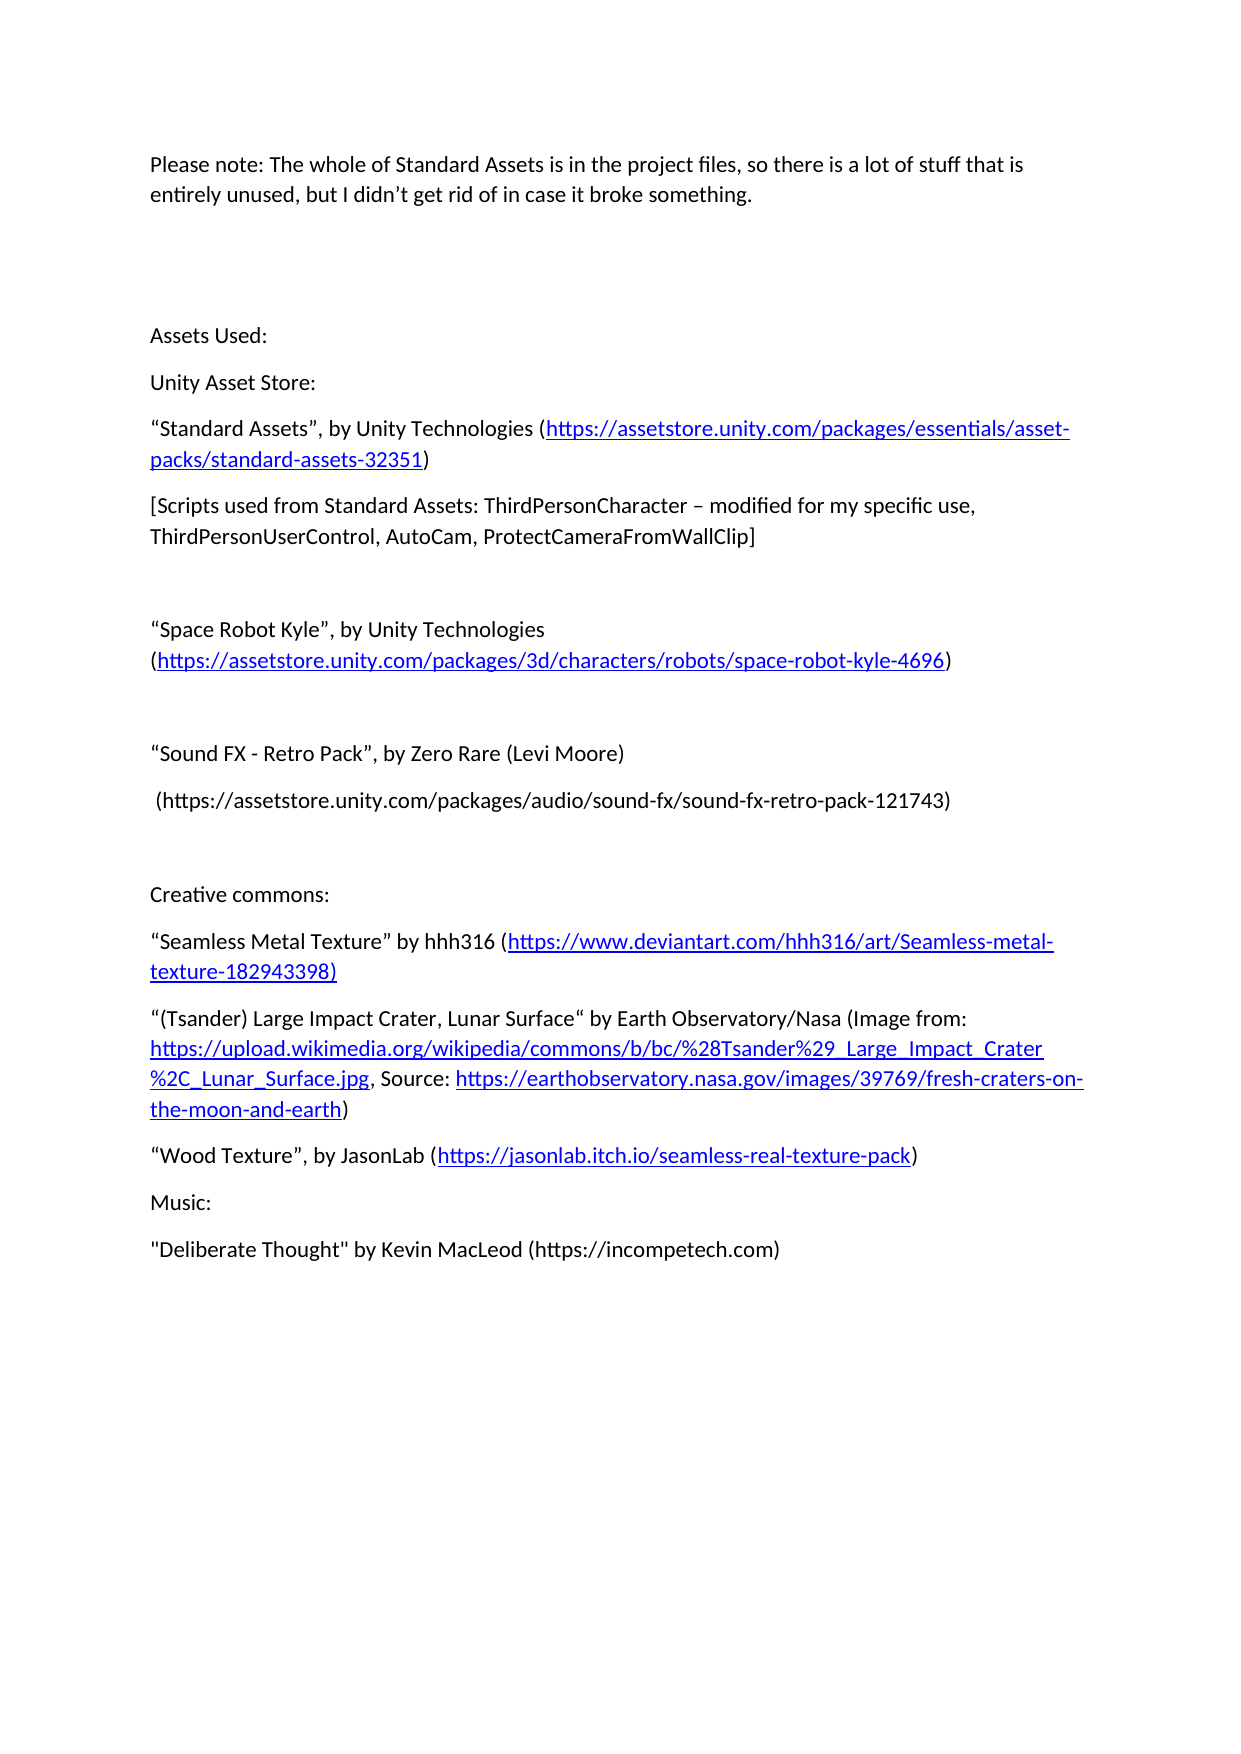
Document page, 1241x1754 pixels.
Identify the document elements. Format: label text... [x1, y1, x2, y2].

text Please note: The whole of Standard Assets is in the project files, so there is a lot of stuff that is entirely unused, but I didn’t get rid of in case it broke something. [150, 150, 1090, 208]
text “Seamless Metal Texture” by hhh316 (https://www.deviantart.com/hhh316/art/Seamless-metal-texture-182943398) [150, 927, 1090, 985]
text “Standard Assets”, by Unity Technologies (https://assetstore.unity.com/packages/essentials/asset-packs/standard-assets-32351) [150, 414, 1090, 473]
text [Scripts used from Standard Assets: ThirdPersonCharacter – modified for my specific use, ThirdPersonUserControl, AutoCam, ProtectCameraFromWallClip] [150, 492, 1090, 550]
text “Wood Texture”, by JasonLab (https://jasonlab.itch.io/seamless-real-texture-pack) [150, 1142, 1090, 1170]
text “Sound FX - Retro Pack”, by Zero Rare (Levi Moore) [150, 739, 1090, 768]
text “Space Robot Kyle”, by Unity Technologies (https://assetstore.unity.com/packages/3d/characters/robots/space-robot-kyle-4696) [150, 616, 1090, 674]
text Creative commons: [150, 880, 1090, 908]
text “(Tsander) Large Impact Crater, Lunar Surface“ by Earth Observatory/Nasa (Image from: https://upload.wikimedia.org/wikipedia/commons/b/bc/%28Tsander%29_Large_Impact_Crater%2C_Lunar_Surface.jpg, Source: https://earthobservatory.nasa.gov/images/39769/fresh-craters-on-the-moon-and-earth) [150, 1004, 1090, 1123]
text Music: [150, 1188, 1090, 1217]
text (https://assetstore.unity.com/packages/audio/sound-fx/sound-fx-retro-pack-121743) [150, 786, 1090, 814]
text Assets Used: [150, 321, 1090, 349]
text Unity Asset Store: [150, 368, 1090, 396]
text "Deliberate Thought" by Kevin MacLeod (https://incompetech.com) [150, 1235, 1090, 1263]
